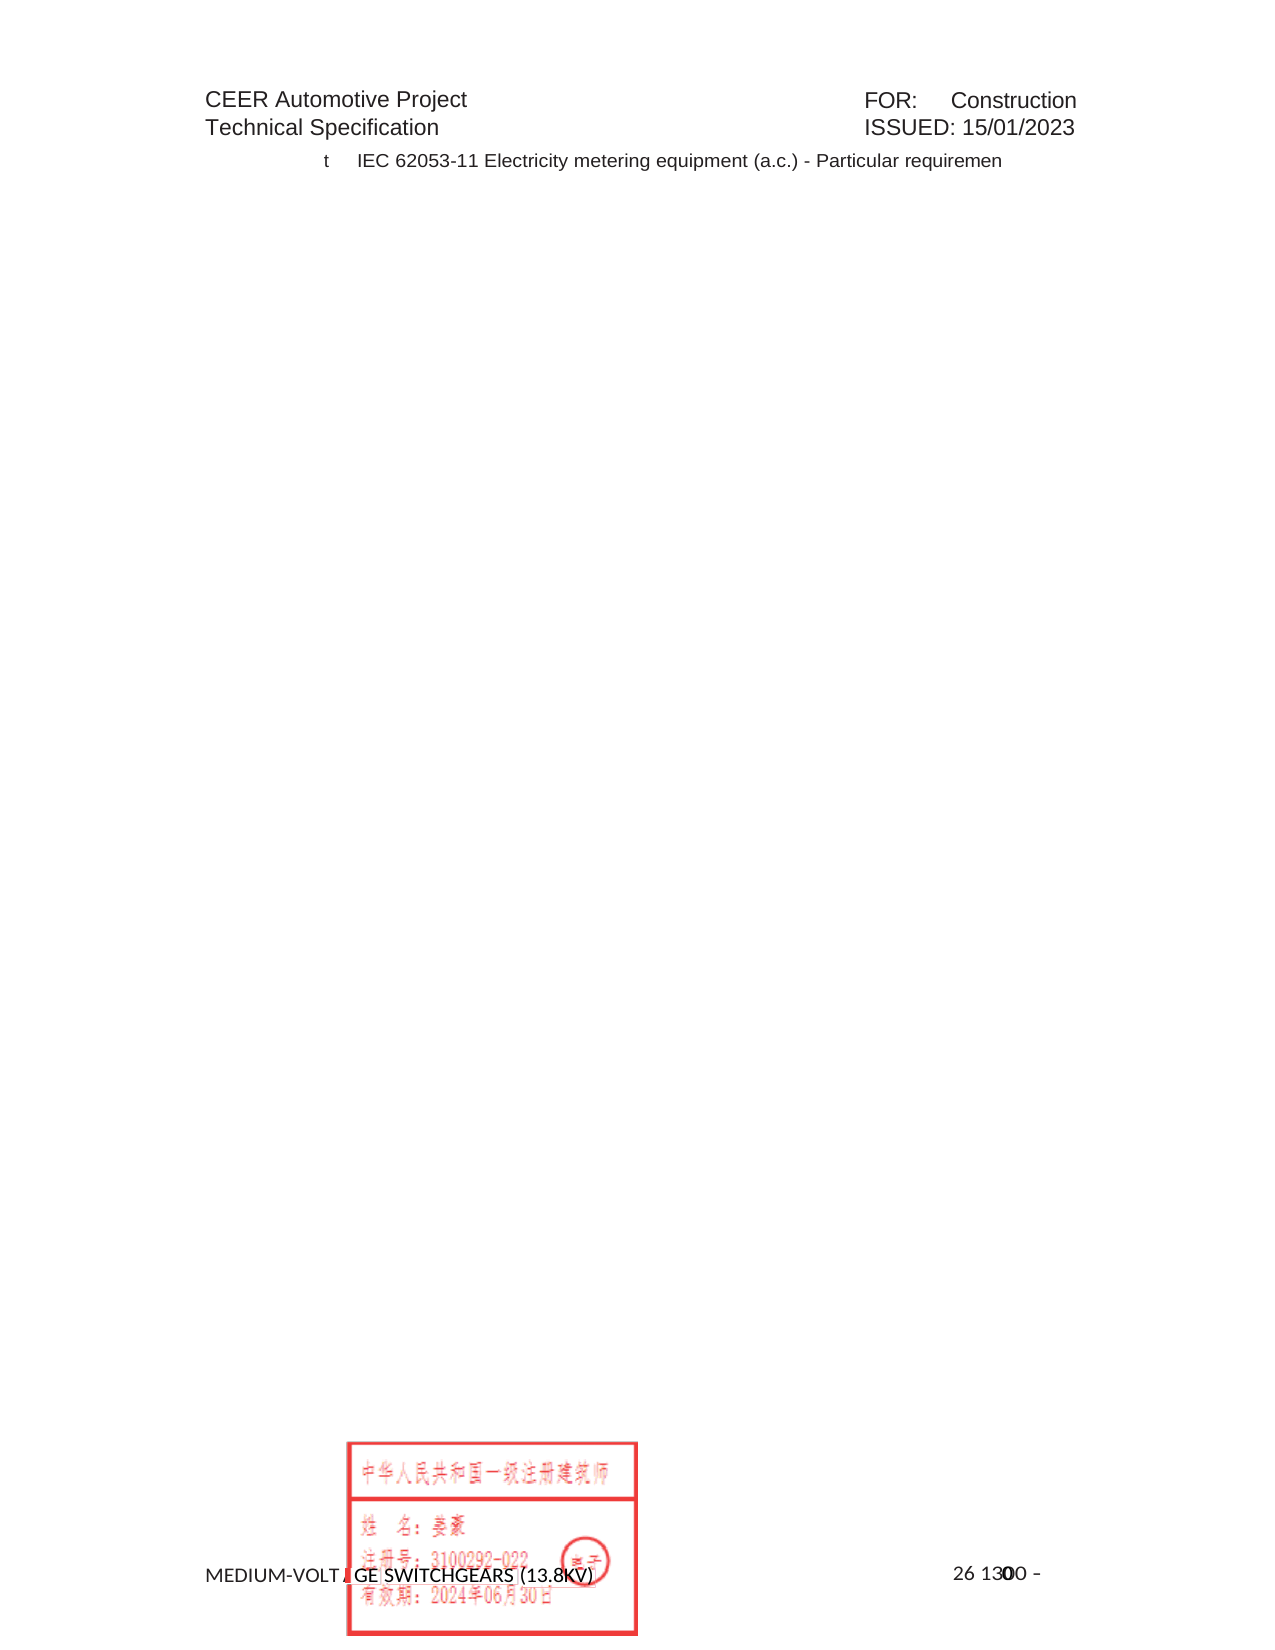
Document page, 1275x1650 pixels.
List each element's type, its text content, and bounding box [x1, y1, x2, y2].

picture [345, 1439, 638, 1636]
list IEC 62053-11 Electricity metering equipment (a.c.) - Particular requiremen [323, 150, 1200, 171]
